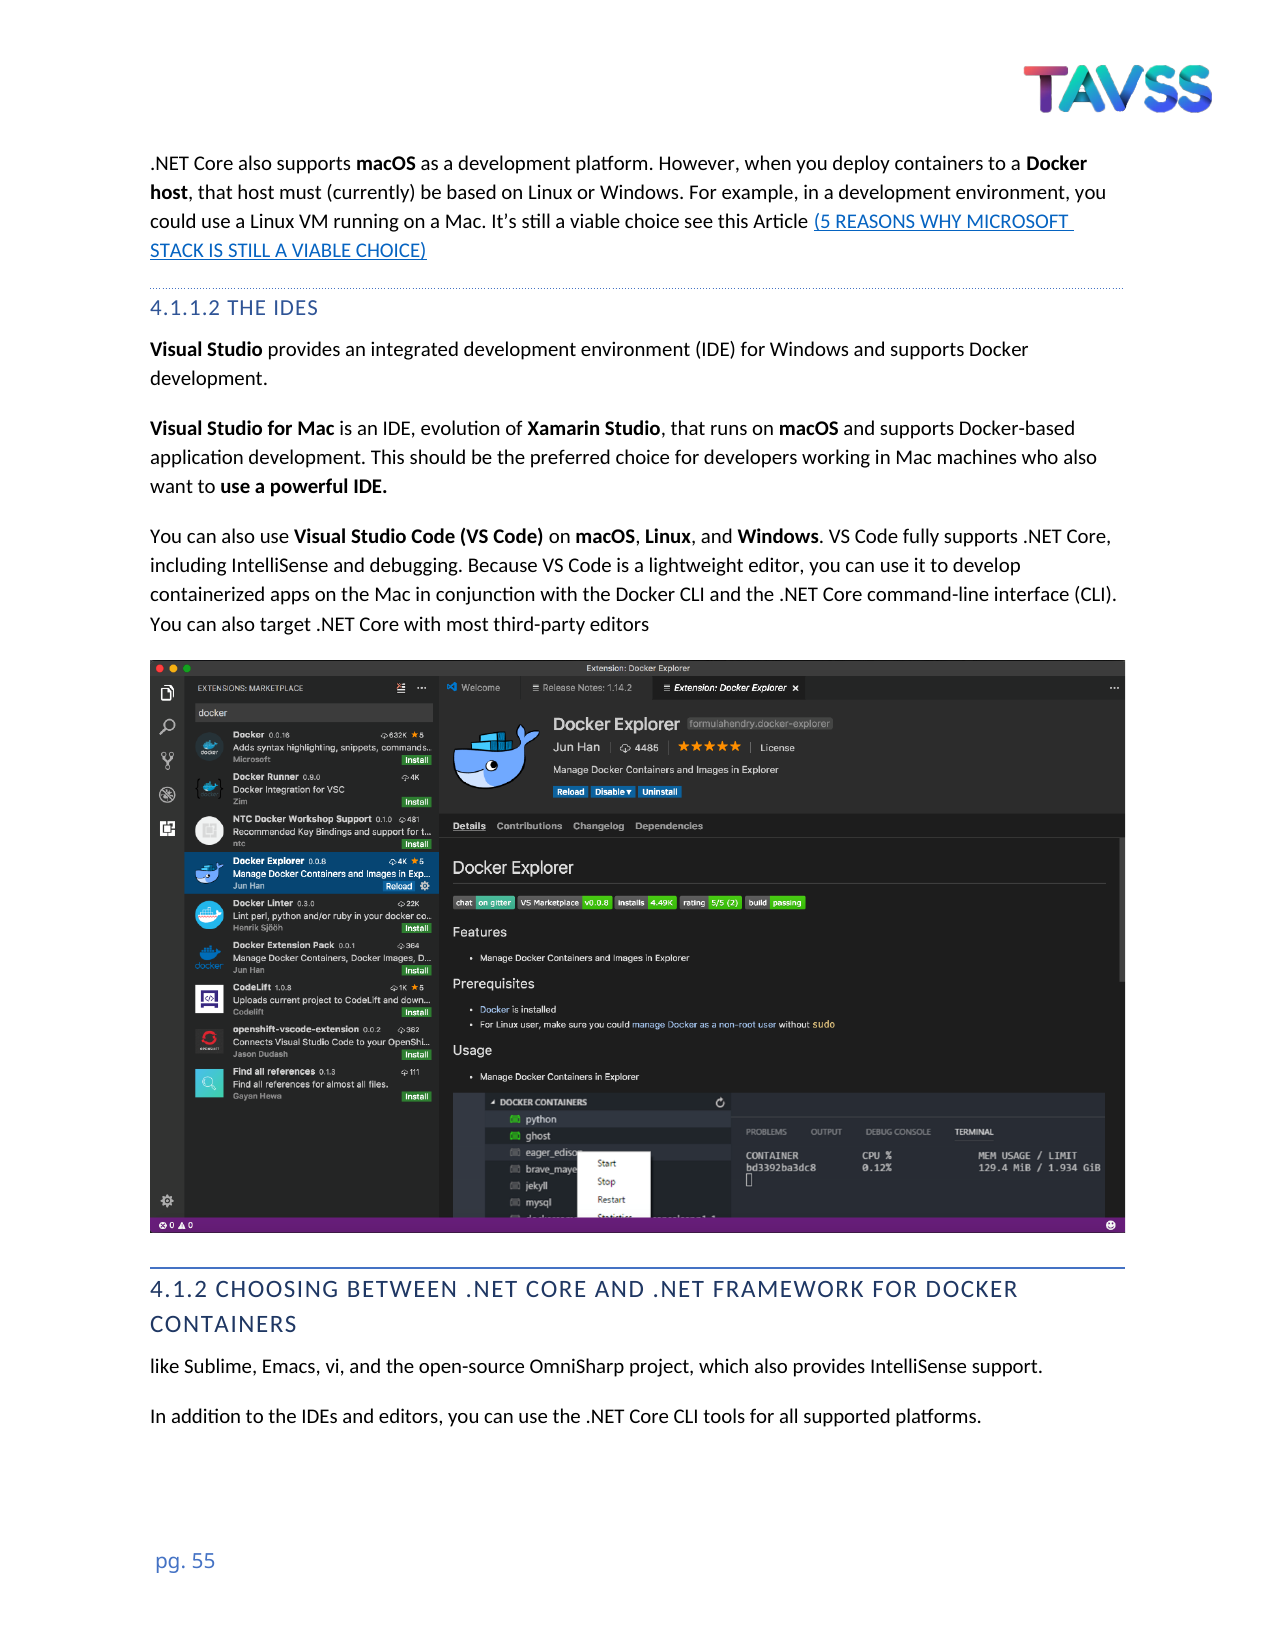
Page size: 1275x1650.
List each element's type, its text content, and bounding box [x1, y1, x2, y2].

text You can also use Visual Studio Code (VS Code) on macOS, Linux, and Windows. VS Code fully supports .NET Core, including IntelliSense and debugging. Because VS Code is a lightweight editor, you can use it to develop containerized apps on the Mac in conjunction with the Docker CLI and the .NET Core command-line interface (CLI). You can also target .NET Core with most third-party editors [150, 523, 1125, 636]
text In addition to the IDEs and editors, you can use the .NET Core CLI tools for all supported platforms. [150, 1403, 1125, 1429]
picture [150, 660, 1125, 1233]
text like Sublime, Emacs, vi, and the open-source OmniSharp project, which also provides IntelliSense support. [150, 1353, 1125, 1379]
text Visual Studio for Mac is an IDE, evolution of Xamarin Studio, that runs on macOS and supports Docker-based application development. This should be the preferred choice for developers working in Mac machines who also want to use a powerful IDE. [150, 415, 1125, 499]
subtitle 4.1.2 Choosing Between .NET Core and .NET Framework for Docker Containers [150, 1269, 1125, 1338]
picture [1002, 41, 1236, 135]
text Visual Studio provides an integrated development environment (IDE) for Windows and supports Docker development. [150, 336, 1125, 390]
subtitle 4.1.1.2 The IDEs [150, 287, 1125, 321]
text .NET Core also supports macOS as a development platform. However, when you deploy containers to a Docker host, that host must (currently) be based on Linux or Windows. For example, in a development environment, you could use a Linux VM running on a Mac. It’s still a viable choice see this Article (5 REASONS WHY MICROSOFT STACK IS STILL A VIABLE CHOICE) [150, 150, 1125, 263]
